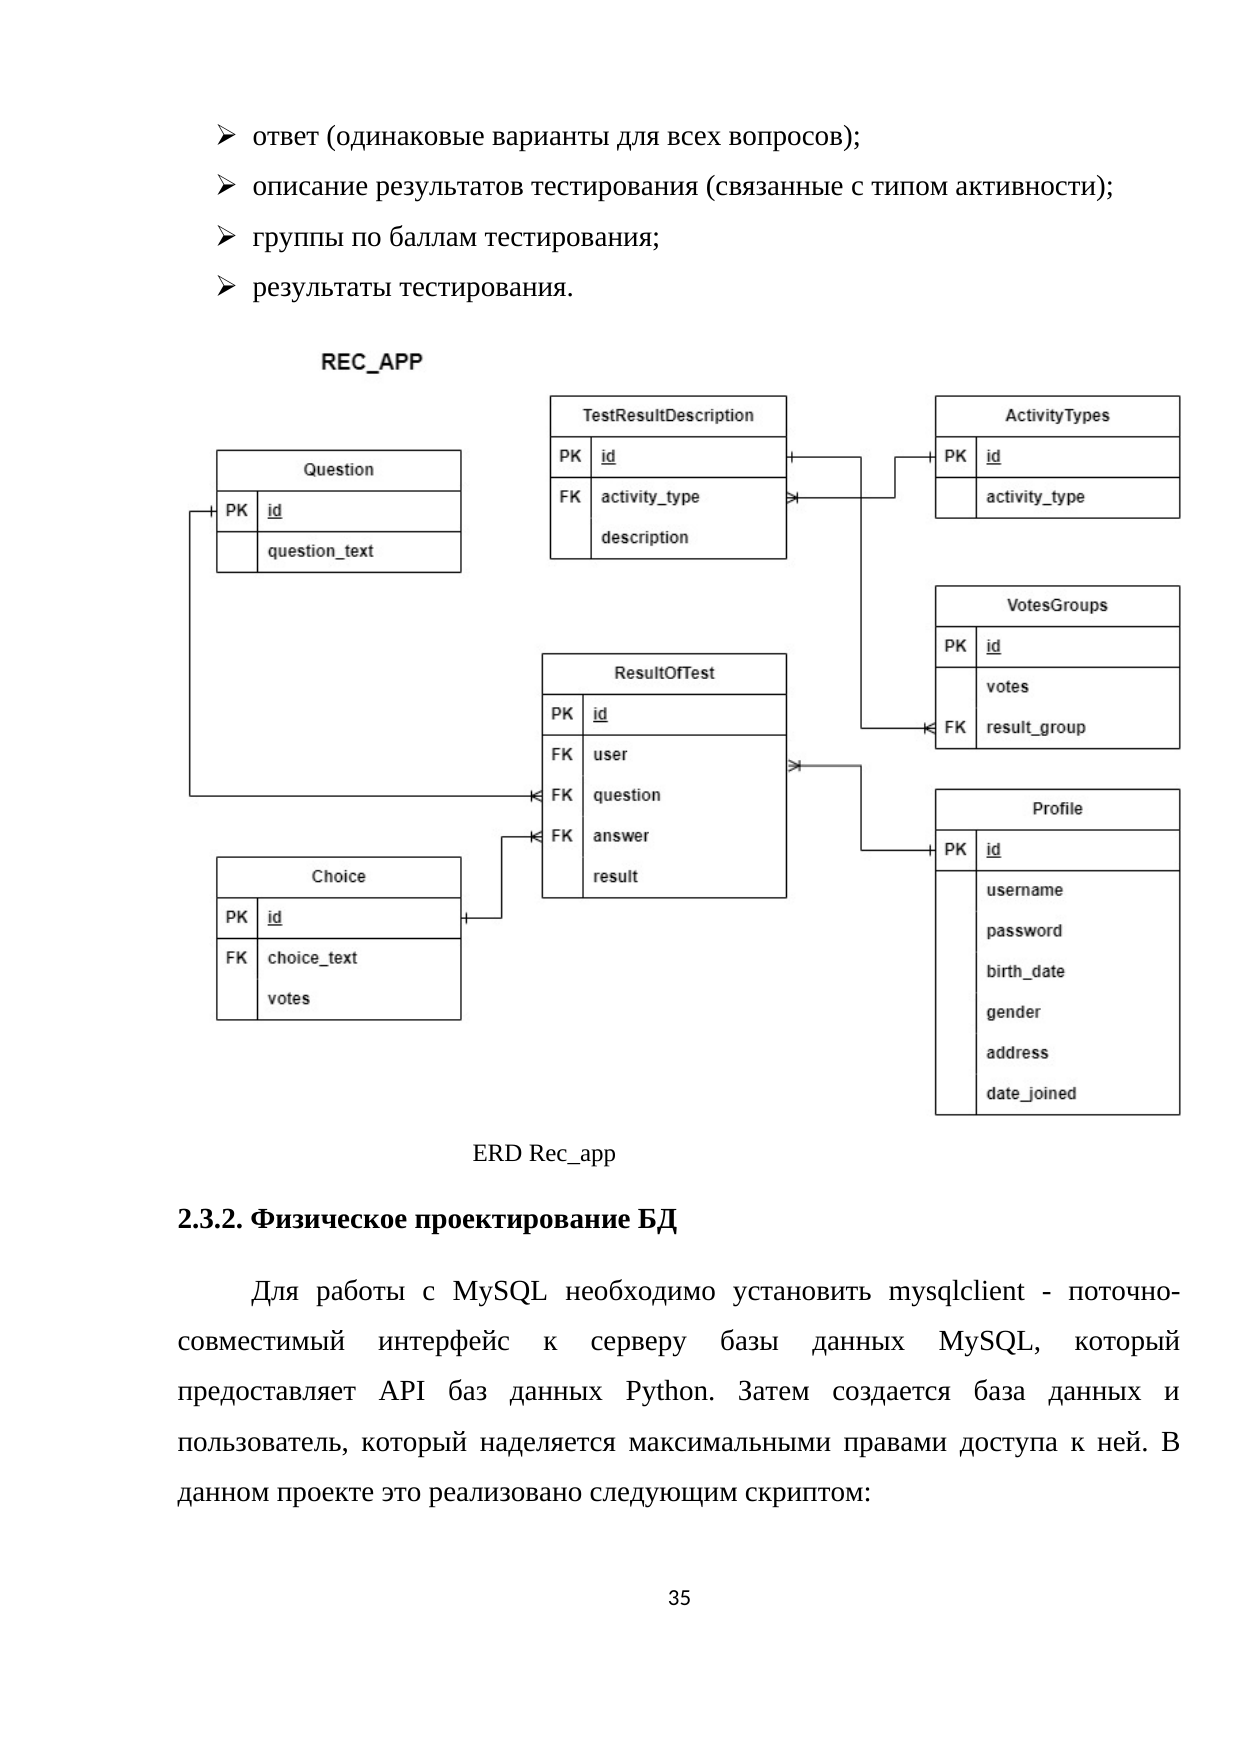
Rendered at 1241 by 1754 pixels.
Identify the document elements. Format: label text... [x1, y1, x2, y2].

list описание результатов тестирования (связанные с типом активности); [215, 168, 1181, 202]
text 2.3.2. Физическое проектирование БД [177, 1202, 1181, 1235]
list группы по баллам тестирования; [215, 219, 1181, 253]
text Для работы с MySQL необходимо установить mysqlclient - поточно-совместимый интерфейс к серверу базы данных MySQL, который предоставляет API баз данных Python. Затем создается база данных и пользователь, который наделяется максимальными правами доступа к ней. В данном проекте это реализовано следующим скриптом: [177, 1273, 1181, 1508]
list ответ (одинаковые варианты для всех вопросов); [215, 118, 1181, 152]
text ERD Rec_app [398, 1138, 1181, 1166]
picture [177, 340, 1182, 1117]
list результаты тестирования. [215, 269, 1181, 303]
